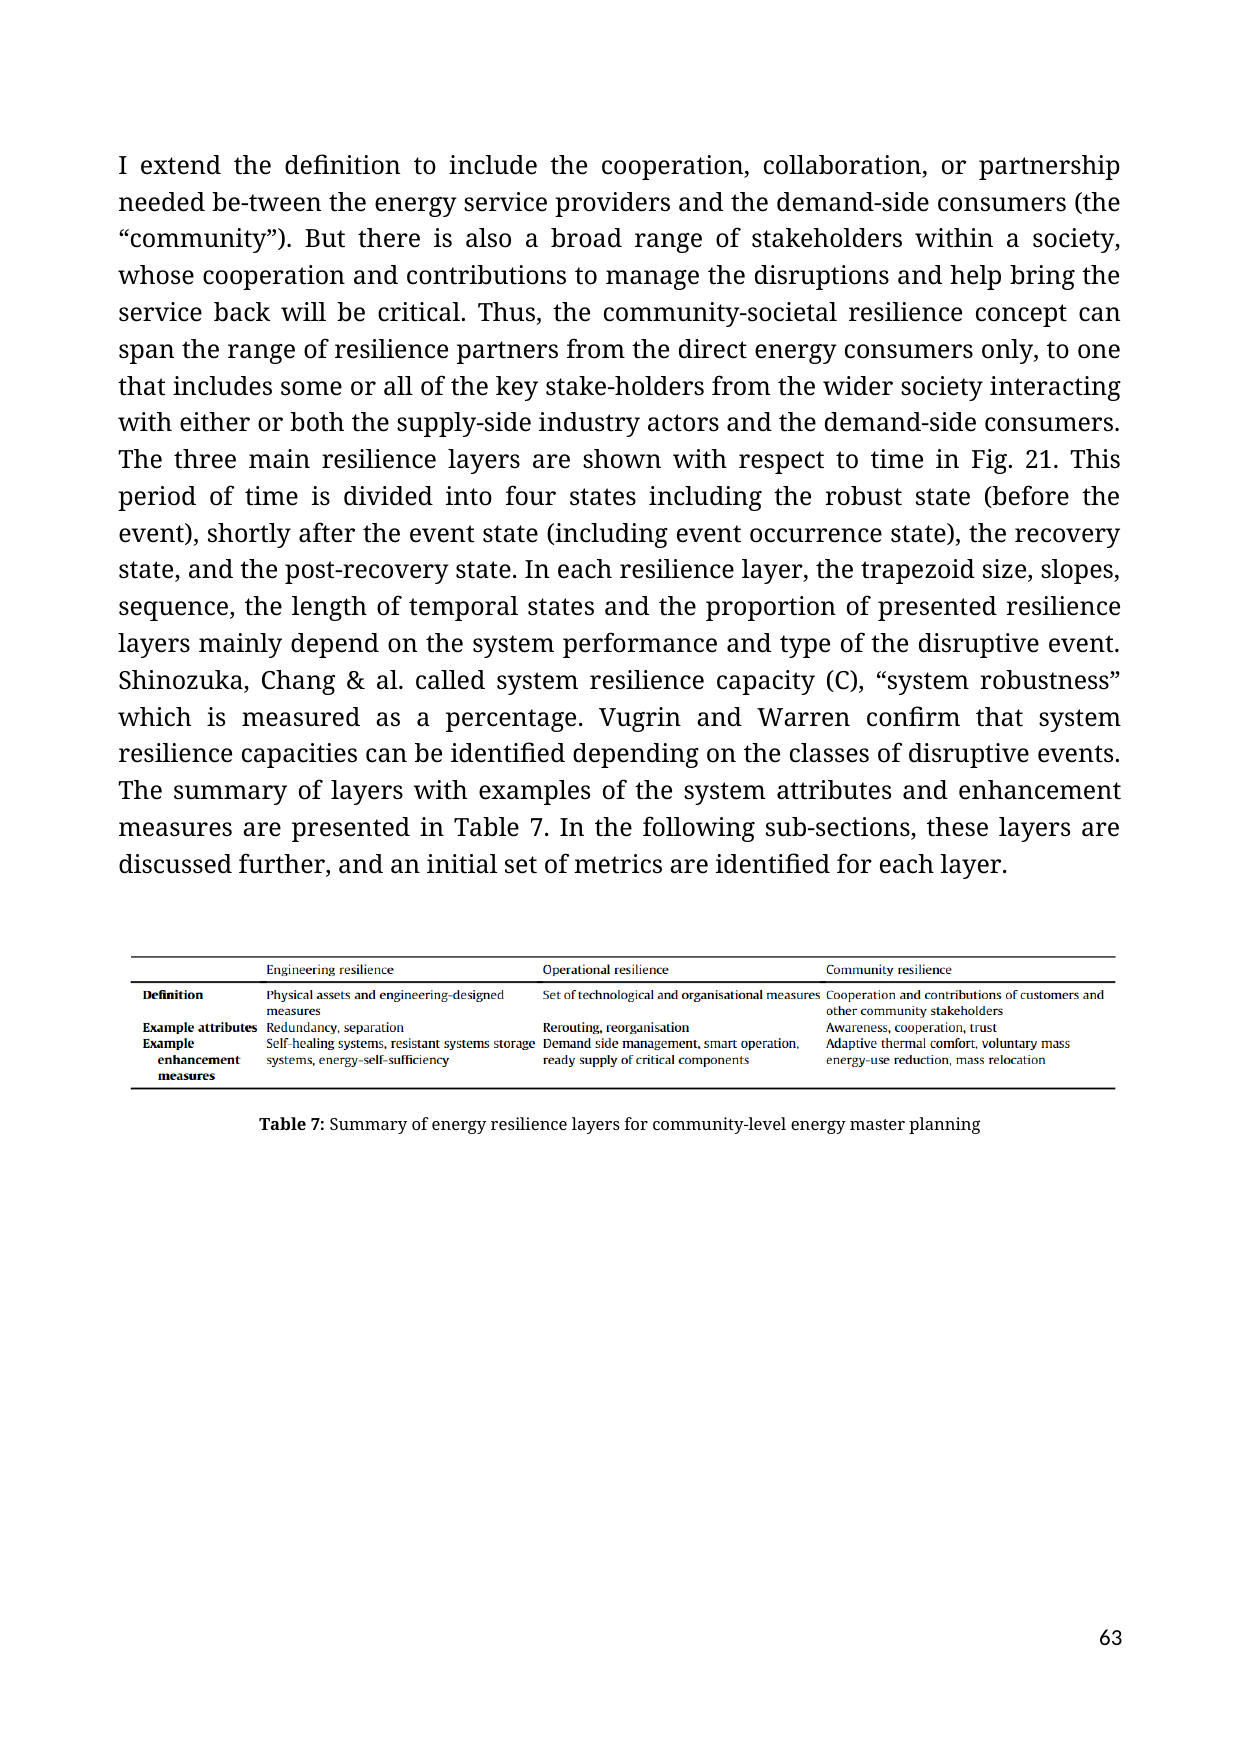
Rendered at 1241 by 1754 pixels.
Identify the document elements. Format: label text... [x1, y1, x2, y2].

text I extend the definition to include the cooperation, collaboration, or partnership needed be-tween the energy service providers and the demand-side consumers (the “community”). But there is also a broad range of stakeholders within a society, whose cooperation and contributions to manage the disruptions and help bring the service back will be critical. Thus, the community-societal resilience concept can span the range of resilience partners from the direct energy consumers only, to one that includes some or all of the key stake-holders from the wider society interacting with either or both the supply-side industry actors and the demand-side consumers. The three main resilience layers are shown with respect to time in Fig. 21. This period of time is divided into four states including the robust state (before the event), shortly after the event state (including event occurrence state), the recovery state, and the post-recovery state. In each resilience layer, the trapezoid size, slopes, sequence, the length of temporal states and the proportion of presented resilience layers mainly depend on the system performance and type of the disruptive event. Shinozuka, Chang & al. called system resilience capacity (C), “system robustness” which is measured as a percentage. Vugrin and Warren confirm that system resilience capacities can be identified depending on the classes of disruptive events. The summary of layers with examples of the system attributes and enhancement measures are presented in Table 7. In the following sub-sections, these layers are discussed further, and an initial set of metrics are identified for each layer. [118, 148, 1122, 880]
picture [118, 953, 1122, 1094]
text Table 7: Summary of energy resilience layers for community-level energy master planning [118, 1112, 1122, 1135]
